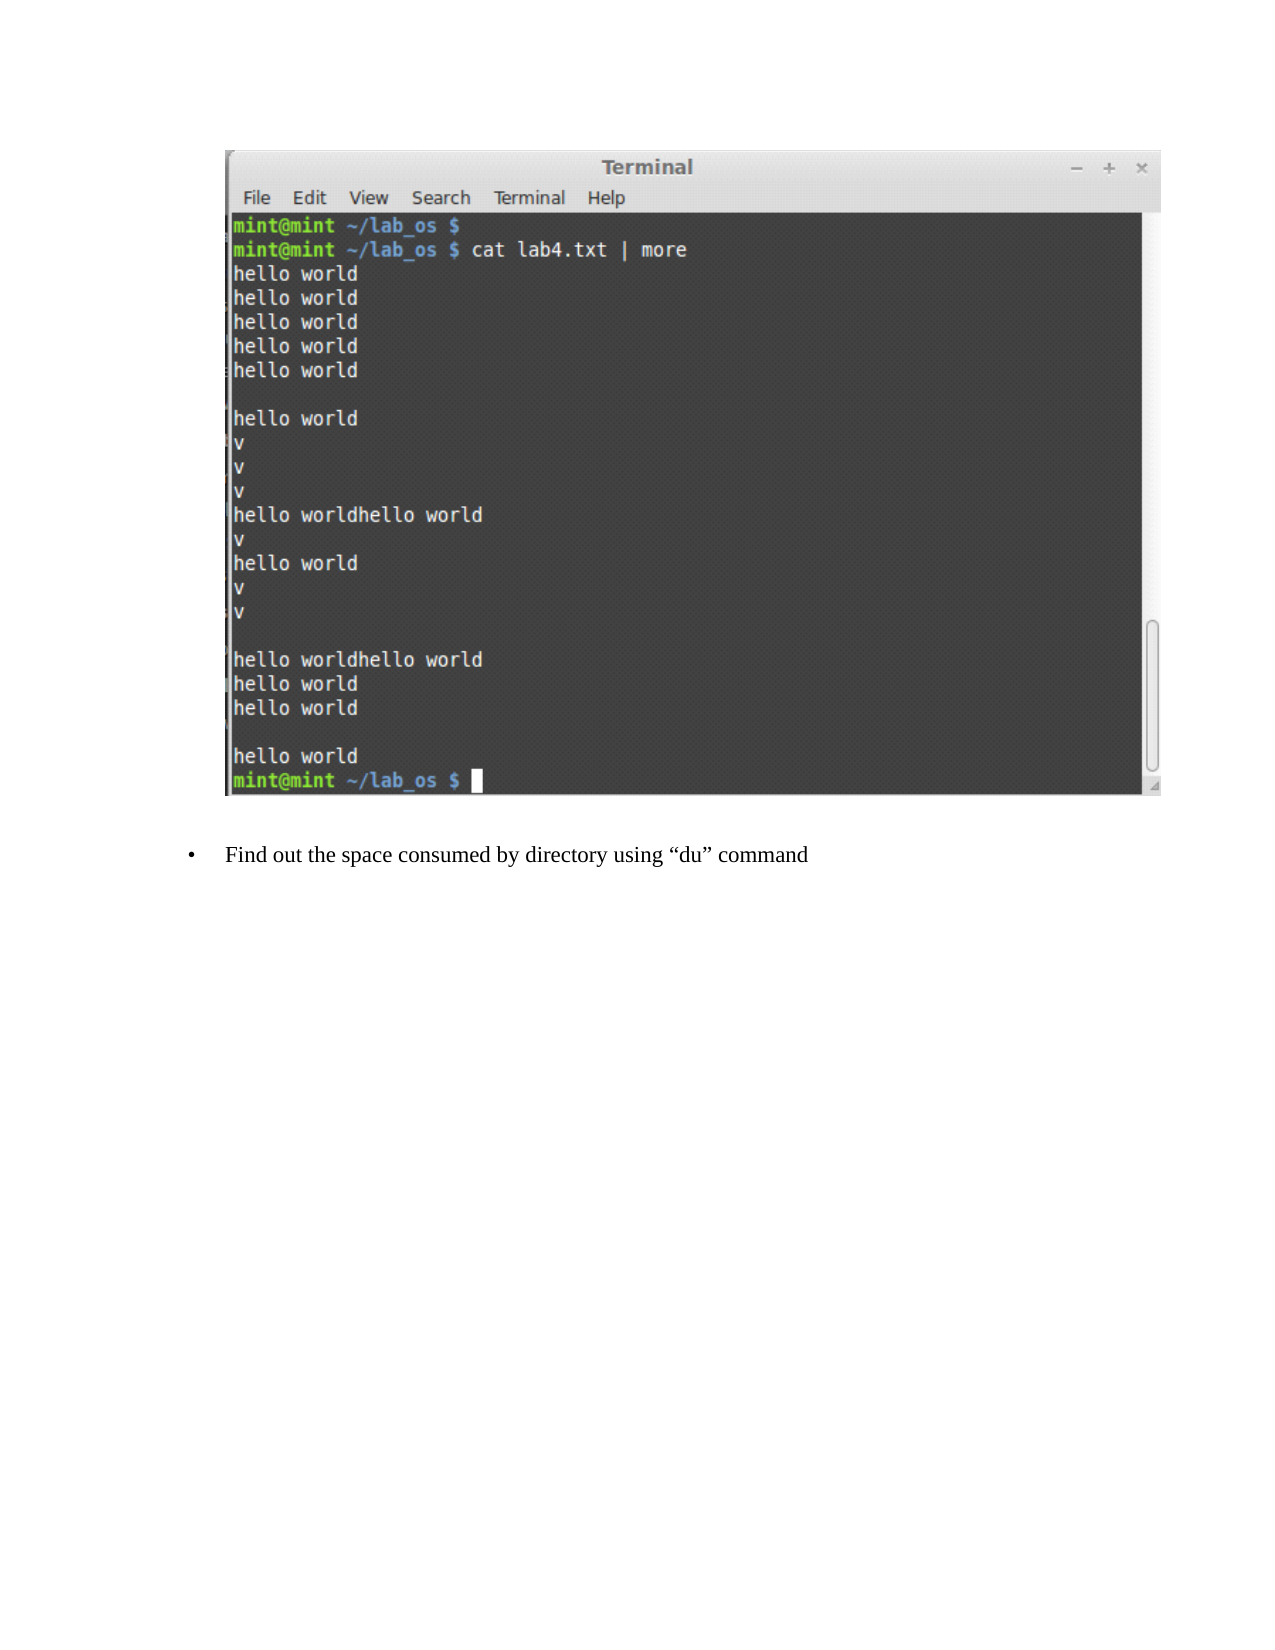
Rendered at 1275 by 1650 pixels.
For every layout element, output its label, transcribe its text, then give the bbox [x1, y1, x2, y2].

picture [225, 150, 1161, 796]
list Find out the space consumed by directory using “du” command [187, 841, 1125, 867]
